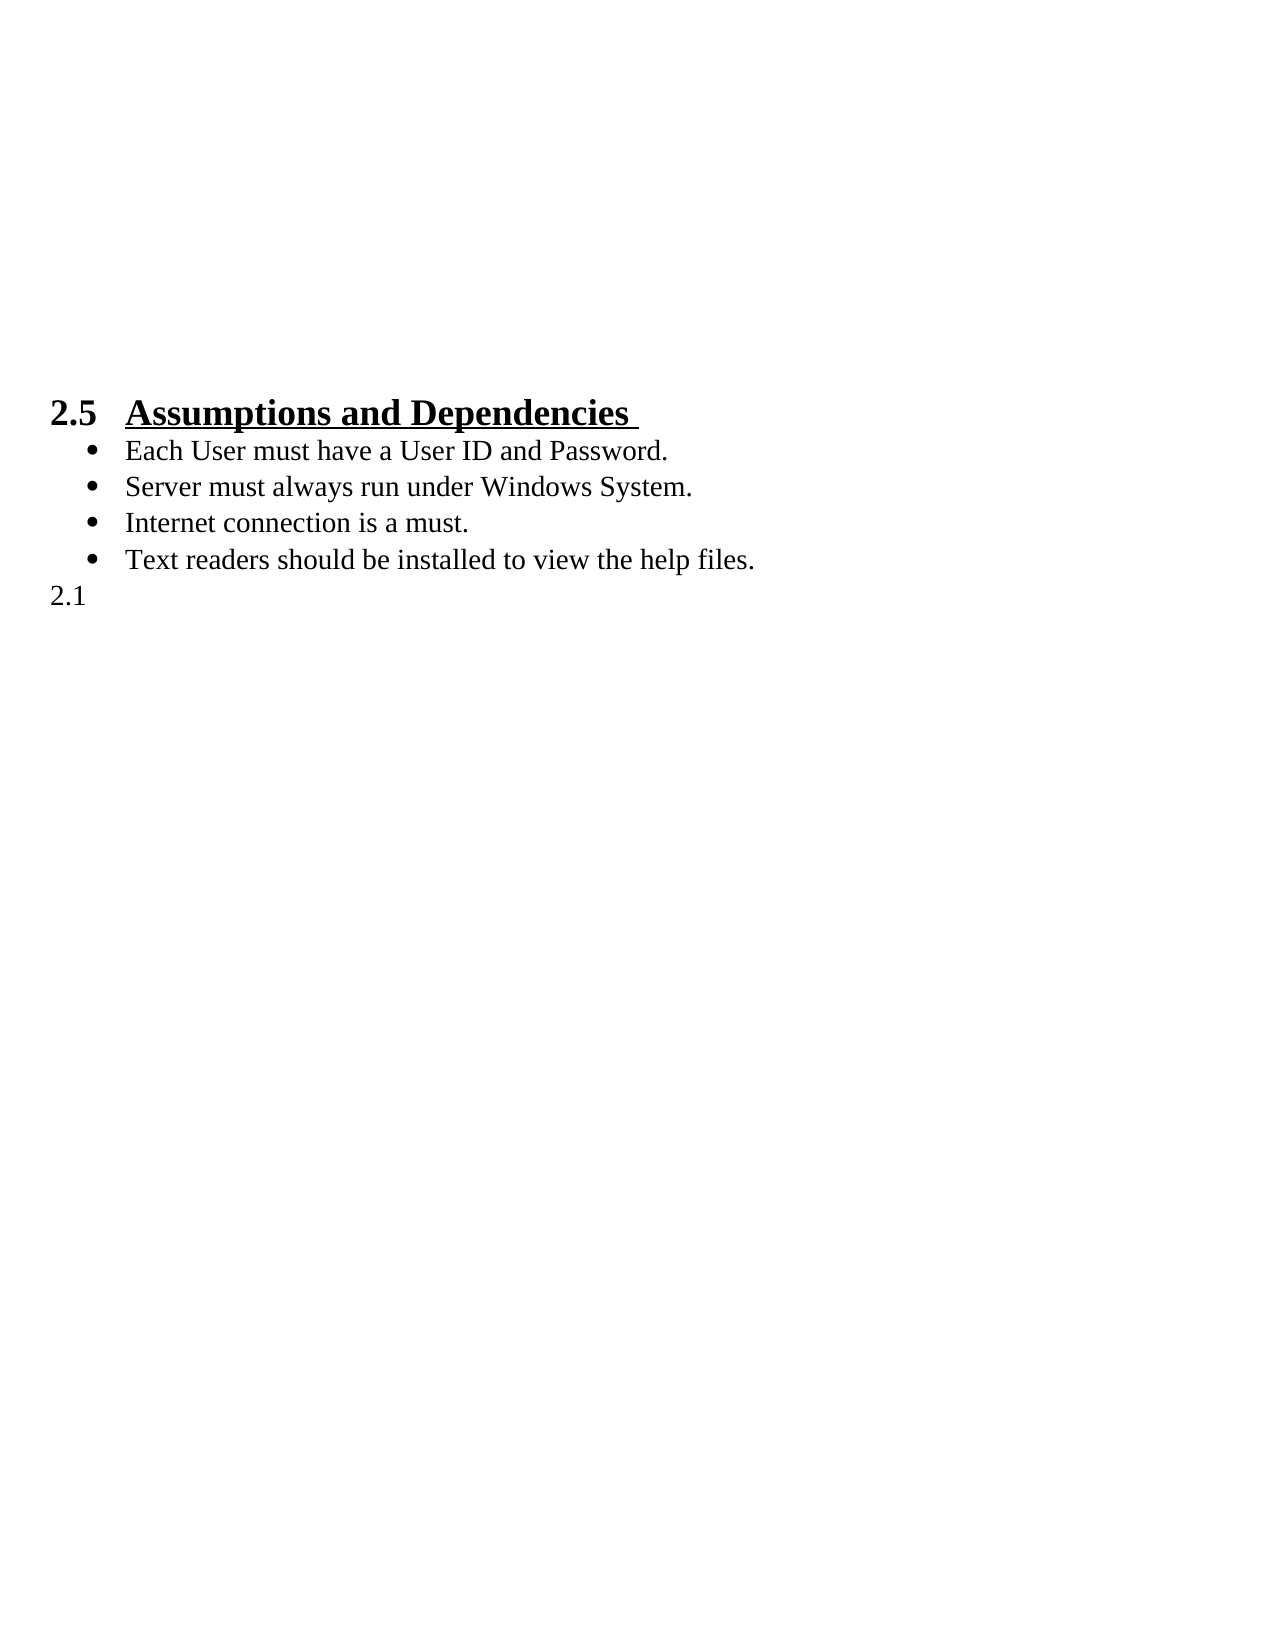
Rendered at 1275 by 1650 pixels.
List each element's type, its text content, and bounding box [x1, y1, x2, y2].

list Each User must have a User ID and Password. [87, 433, 1256, 467]
list Text readers should be installed to view the help files. [87, 542, 1256, 575]
list Assumptions and Dependencies [50, 390, 1256, 433]
list Server must always run under Windows System. [87, 469, 1256, 503]
list Internet connection is a must. [87, 506, 1256, 539]
